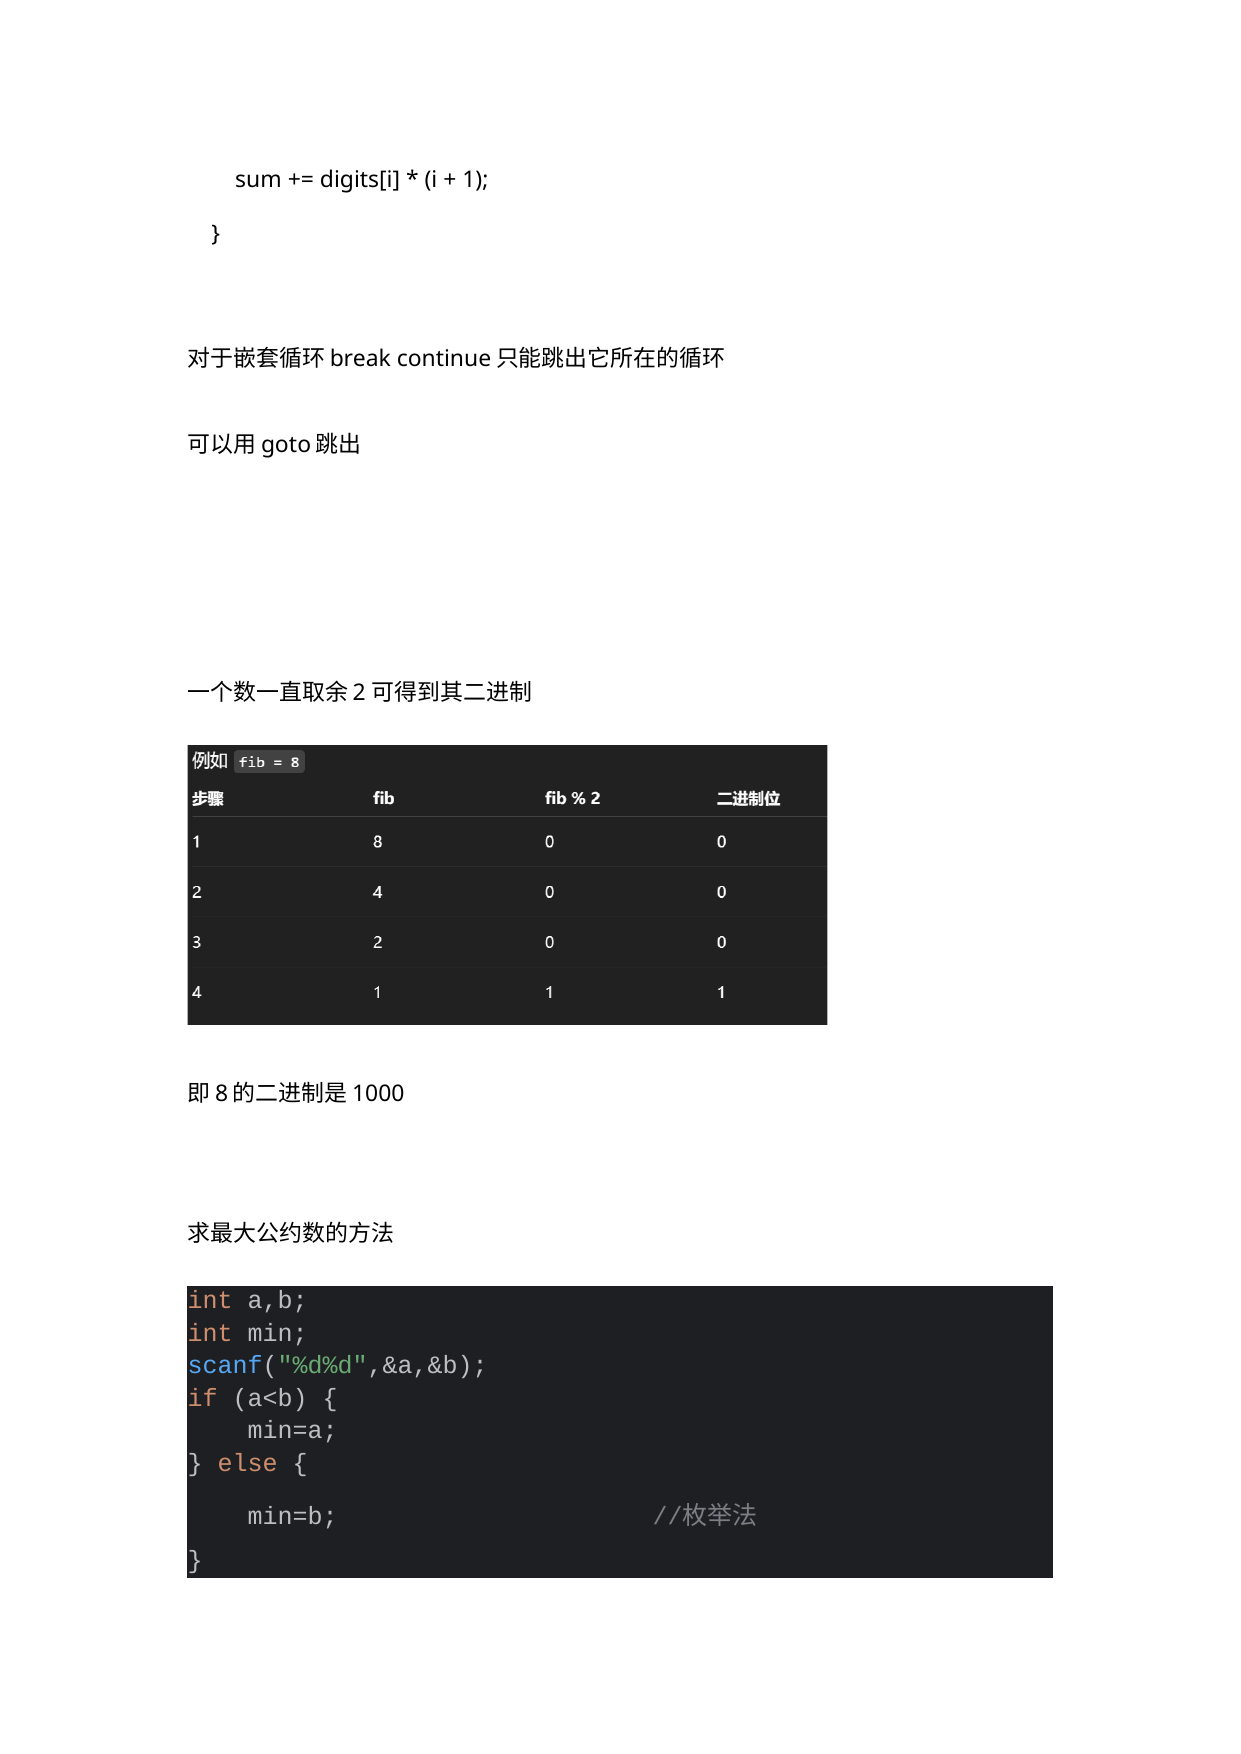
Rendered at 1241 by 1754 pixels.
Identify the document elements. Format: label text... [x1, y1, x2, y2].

text 一个数一直取余2 可得到其二进制 [187, 658, 1053, 723]
picture [187, 745, 828, 1025]
text 对于嵌套循环break continue只能跳出它所在的循环 [187, 323, 1053, 388]
text sum += digits[i] * (i + 1); [187, 162, 1053, 194]
text 可以用goto跳出 [187, 410, 1053, 475]
text 即8的二进制是1000 [187, 1059, 1053, 1124]
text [187, 1286, 1053, 1578]
text } [187, 216, 1053, 248]
text 求最大公约数的方法 [187, 1199, 1053, 1264]
